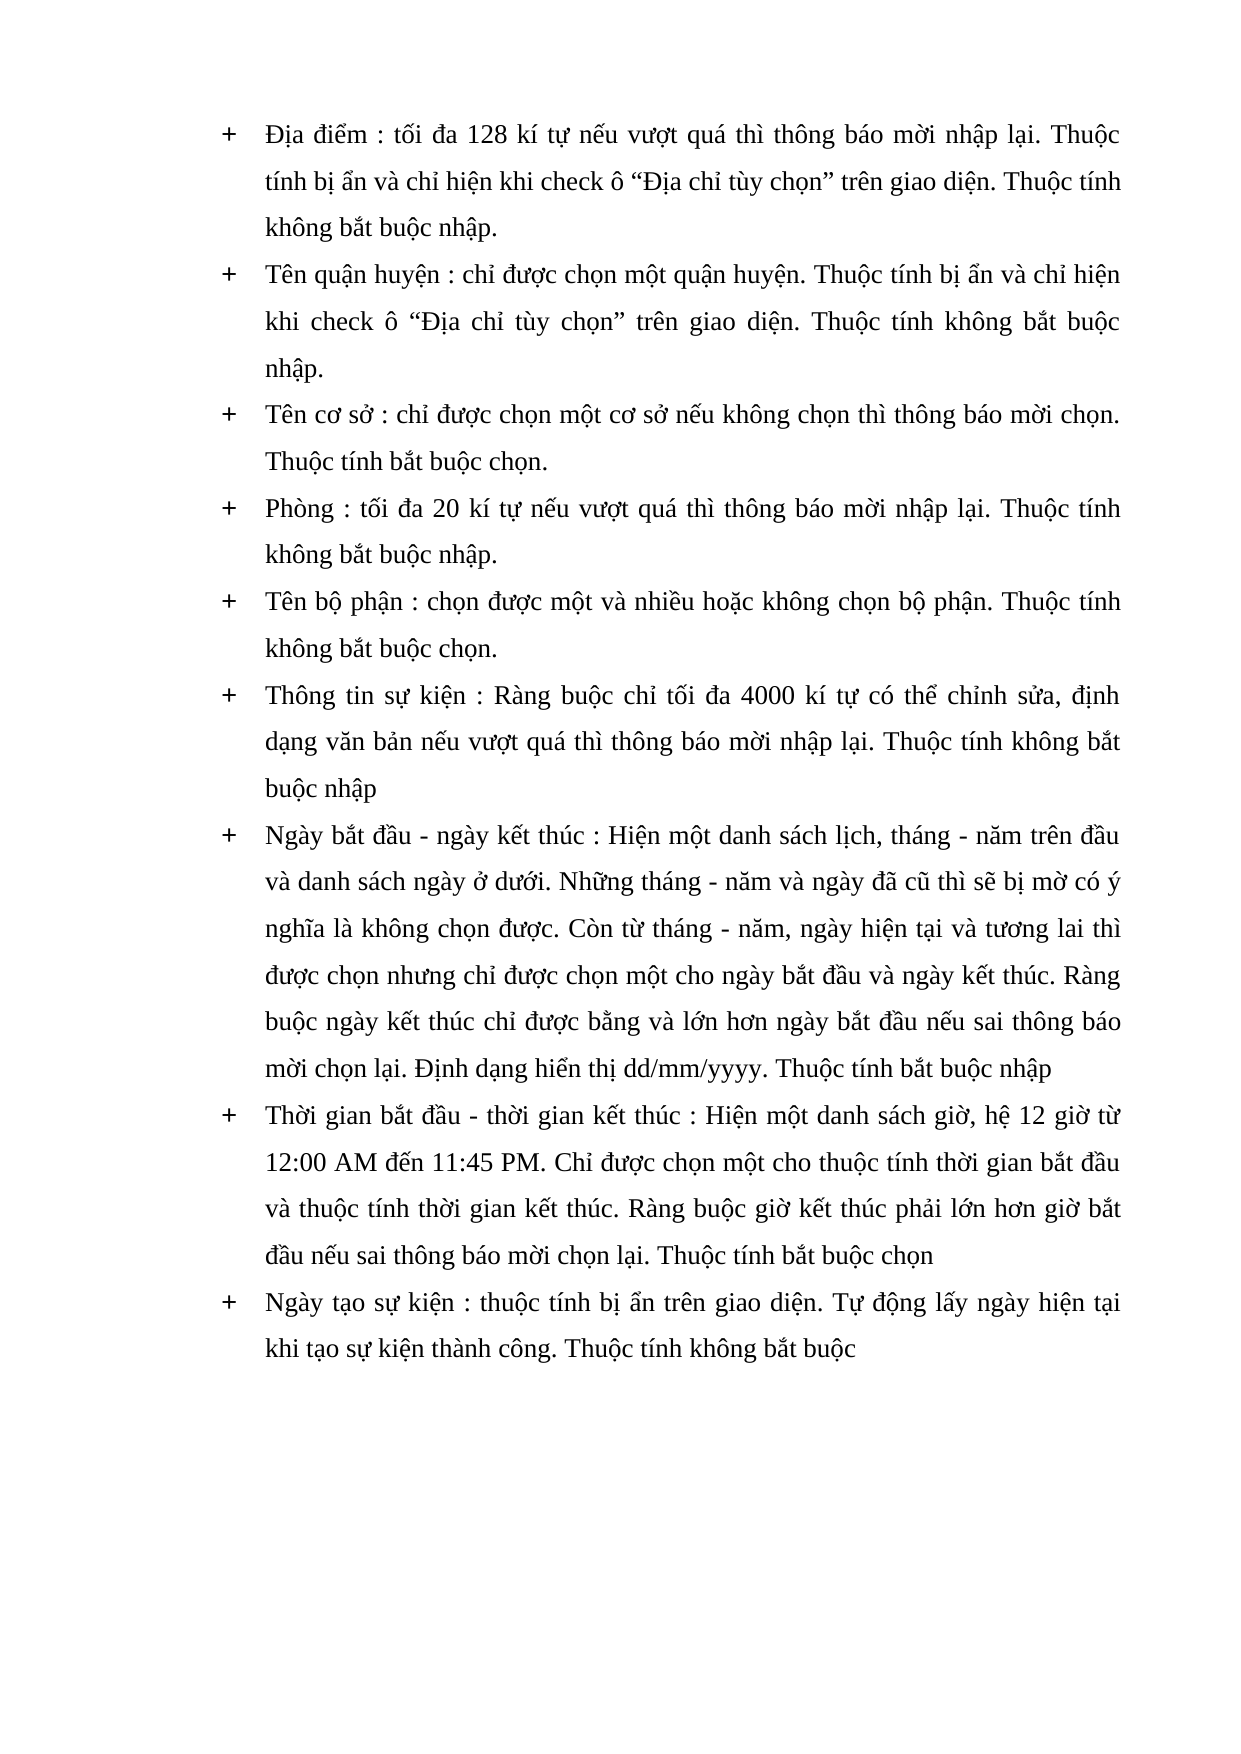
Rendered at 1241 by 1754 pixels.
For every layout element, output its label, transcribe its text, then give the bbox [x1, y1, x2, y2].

list Địa điểm : tối đa 128 kí tự nếu vượt quá thì thông báo mời nhập lại. Thuộc tính bị ẩn và chỉ hiện khi check ô “Địa chỉ tùy chọn” trên giao diện. Thuộc tính không bắt buộc nhập. [221, 118, 1122, 243]
list Thời gian bắt đầu - thời gian kết thúc : Hiện một danh sách giờ, hệ 12 giờ từ 12:00 AM đến 11:45 PM. Chỉ được chọn một cho thuộc tính thời gian bắt đầu và thuộc tính thời gian kết thúc. Ràng buộc giờ kết thúc phải lớn hơn giờ bắt đầu nếu sai thông báo mời chọn lại. Thuộc tính bắt buộc chọn [221, 1099, 1122, 1270]
list Tên quận huyện : chỉ được chọn một quận huyện. Thuộc tính bị ẩn và chỉ hiện khi check ô “Địa chỉ tùy chọn” trên giao diện. Thuộc tính không bắt buộc nhập. [221, 258, 1122, 383]
list Ngày bắt đầu - ngày kết thúc : Hiện một danh sách lịch, tháng - năm trên đầu và danh sách ngày ở dưới. Những tháng - năm và ngày đã cũ thì sẽ bị mờ có ý nghĩa là không chọn được. Còn từ tháng - năm, ngày hiện tại và tương lai thì được chọn nhưng chỉ được chọn một cho ngày bắt đầu và ngày kết thúc. Ràng buộc ngày kết thúc chỉ được bằng và lớn hơn ngày bắt đầu nếu sai thông báo mời chọn lại. Định dạng hiển thị dd/mm/yyyy. Thuộc tính bắt buộc nhập [221, 819, 1122, 1083]
list Tên bộ phận : chọn được một và nhiều hoặc không chọn bộ phận. Thuộc tính không bắt buộc chọn. [221, 585, 1122, 663]
list Thông tin sự kiện : Ràng buộc chỉ tối đa 4000 kí tự có thể chỉnh sửa, định dạng văn bản nếu vượt quá thì thông báo mời nhập lại. Thuộc tính không bắt buộc nhập [221, 679, 1122, 803]
list Phòng : tối đa 20 kí tự nếu vượt quá thì thông báo mời nhập lại. Thuộc tính không bắt buộc nhập. [221, 492, 1122, 570]
list Tên cơ sở : chỉ được chọn một cơ sở nếu không chọn thì thông báo mời chọn. Thuộc tính bắt buộc chọn. [221, 398, 1122, 476]
list Ngày tạo sự kiện : thuộc tính bị ẩn trên giao diện. Tự động lấy ngày hiện tại khi tạo sự kiện thành công. Thuộc tính không bắt buộc [221, 1286, 1122, 1363]
